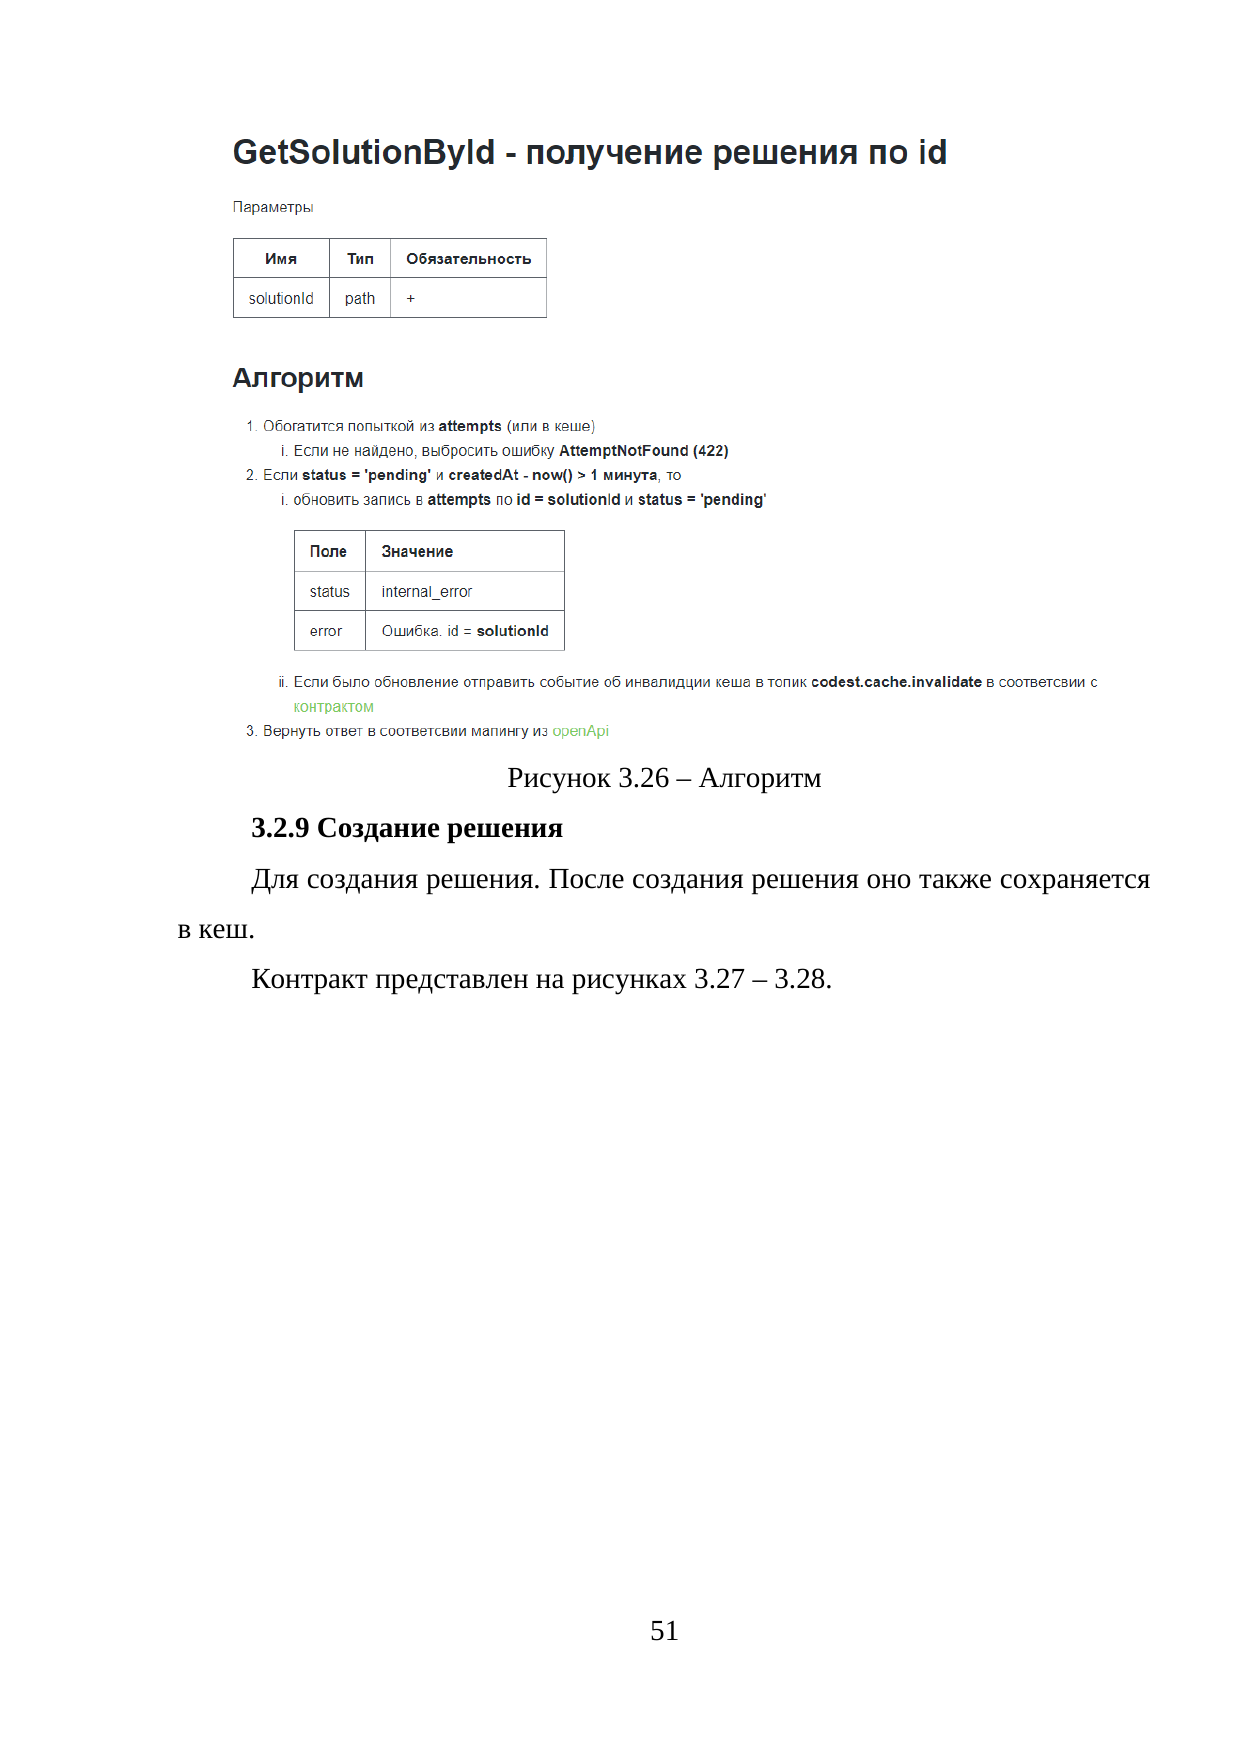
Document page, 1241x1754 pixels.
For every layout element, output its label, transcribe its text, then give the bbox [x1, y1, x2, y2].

text 3.2.9 Создание решения [177, 811, 1152, 844]
text Рисунок 3.26 – Алгоритм [177, 760, 1152, 794]
picture [219, 118, 1109, 744]
text Контракт представлен на рисунках 3.27 – 3.28. [177, 961, 1152, 995]
text Для создания решения. После создания решения оно также сохраняется в кеш. [177, 861, 1152, 945]
